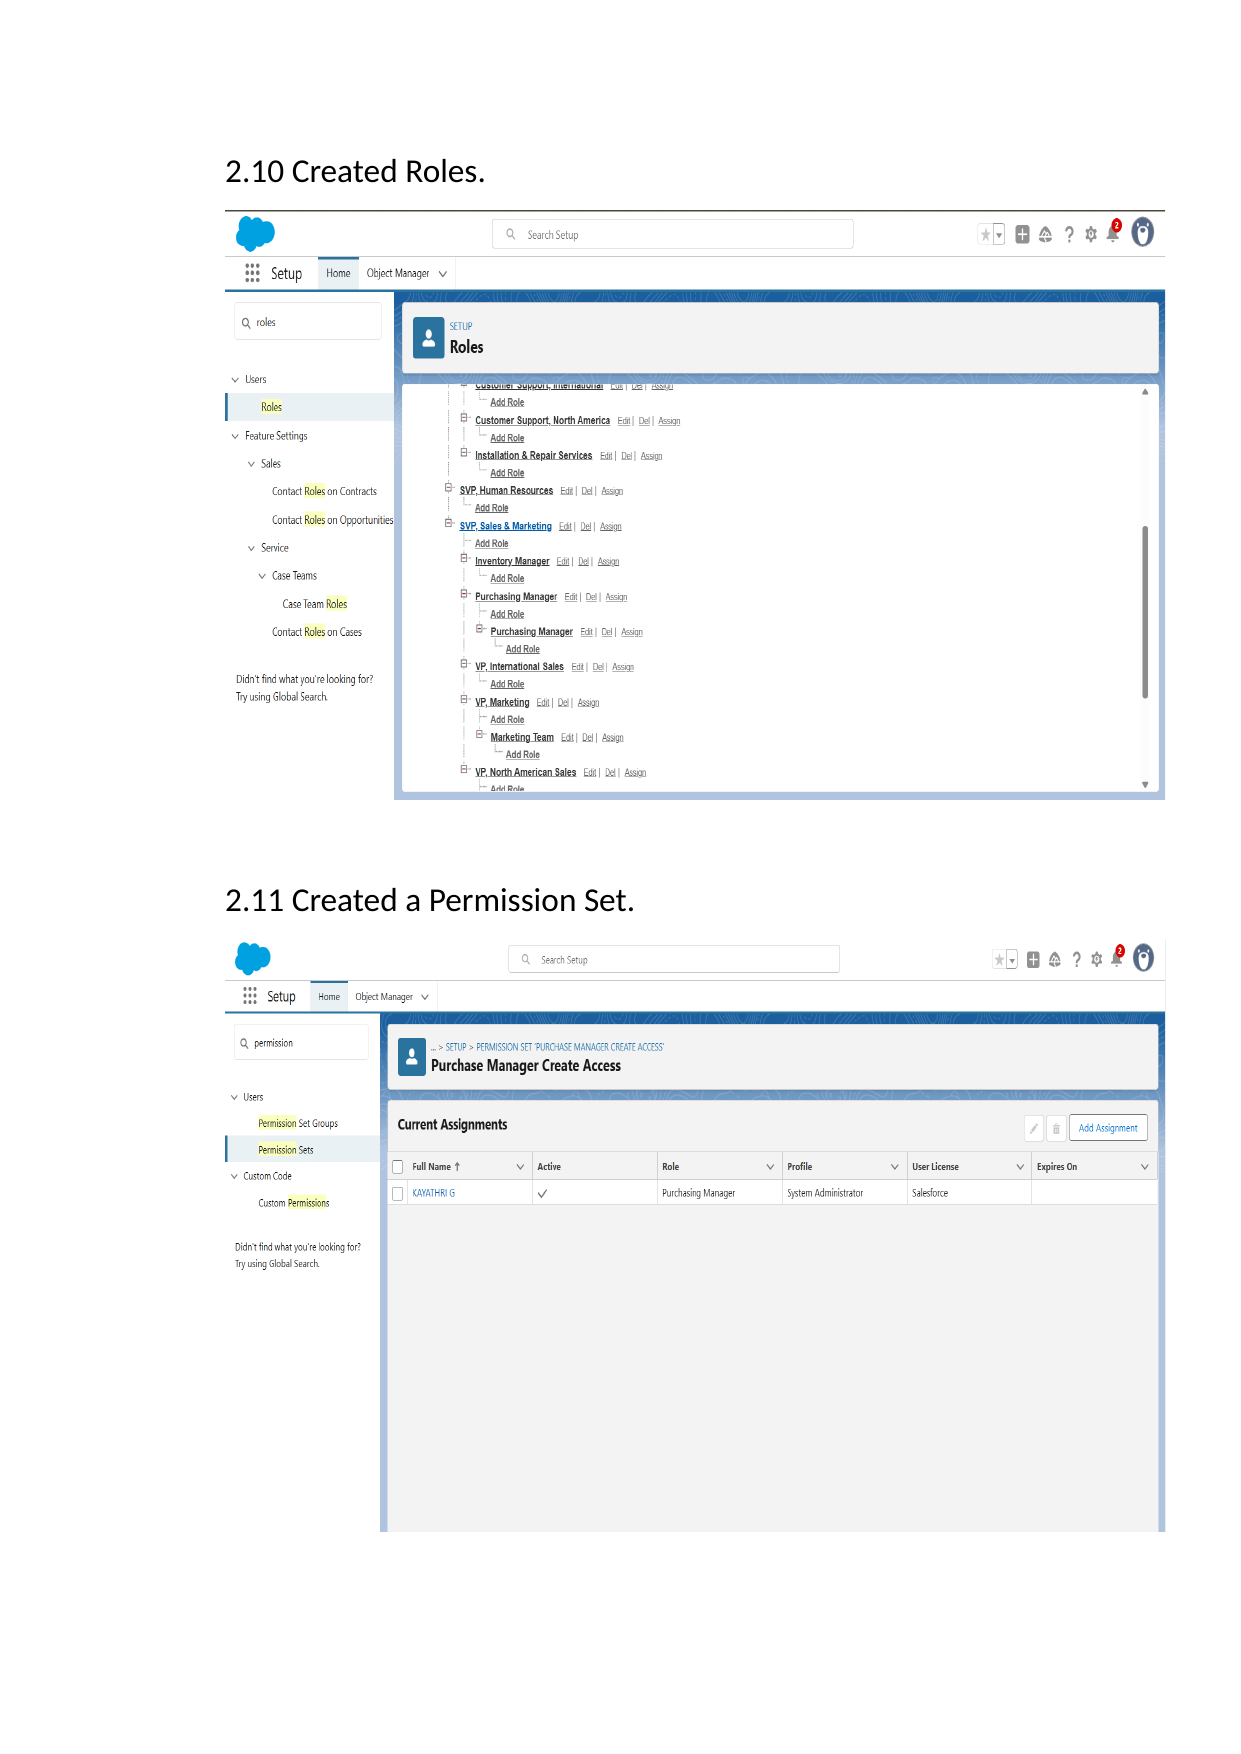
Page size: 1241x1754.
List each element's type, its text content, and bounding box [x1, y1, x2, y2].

text 2.11 Created a Permission Set. [225, 879, 1090, 919]
picture [225, 210, 1166, 800]
text 2.10 Created Roles. [225, 150, 1090, 191]
picture [225, 939, 1166, 1532]
